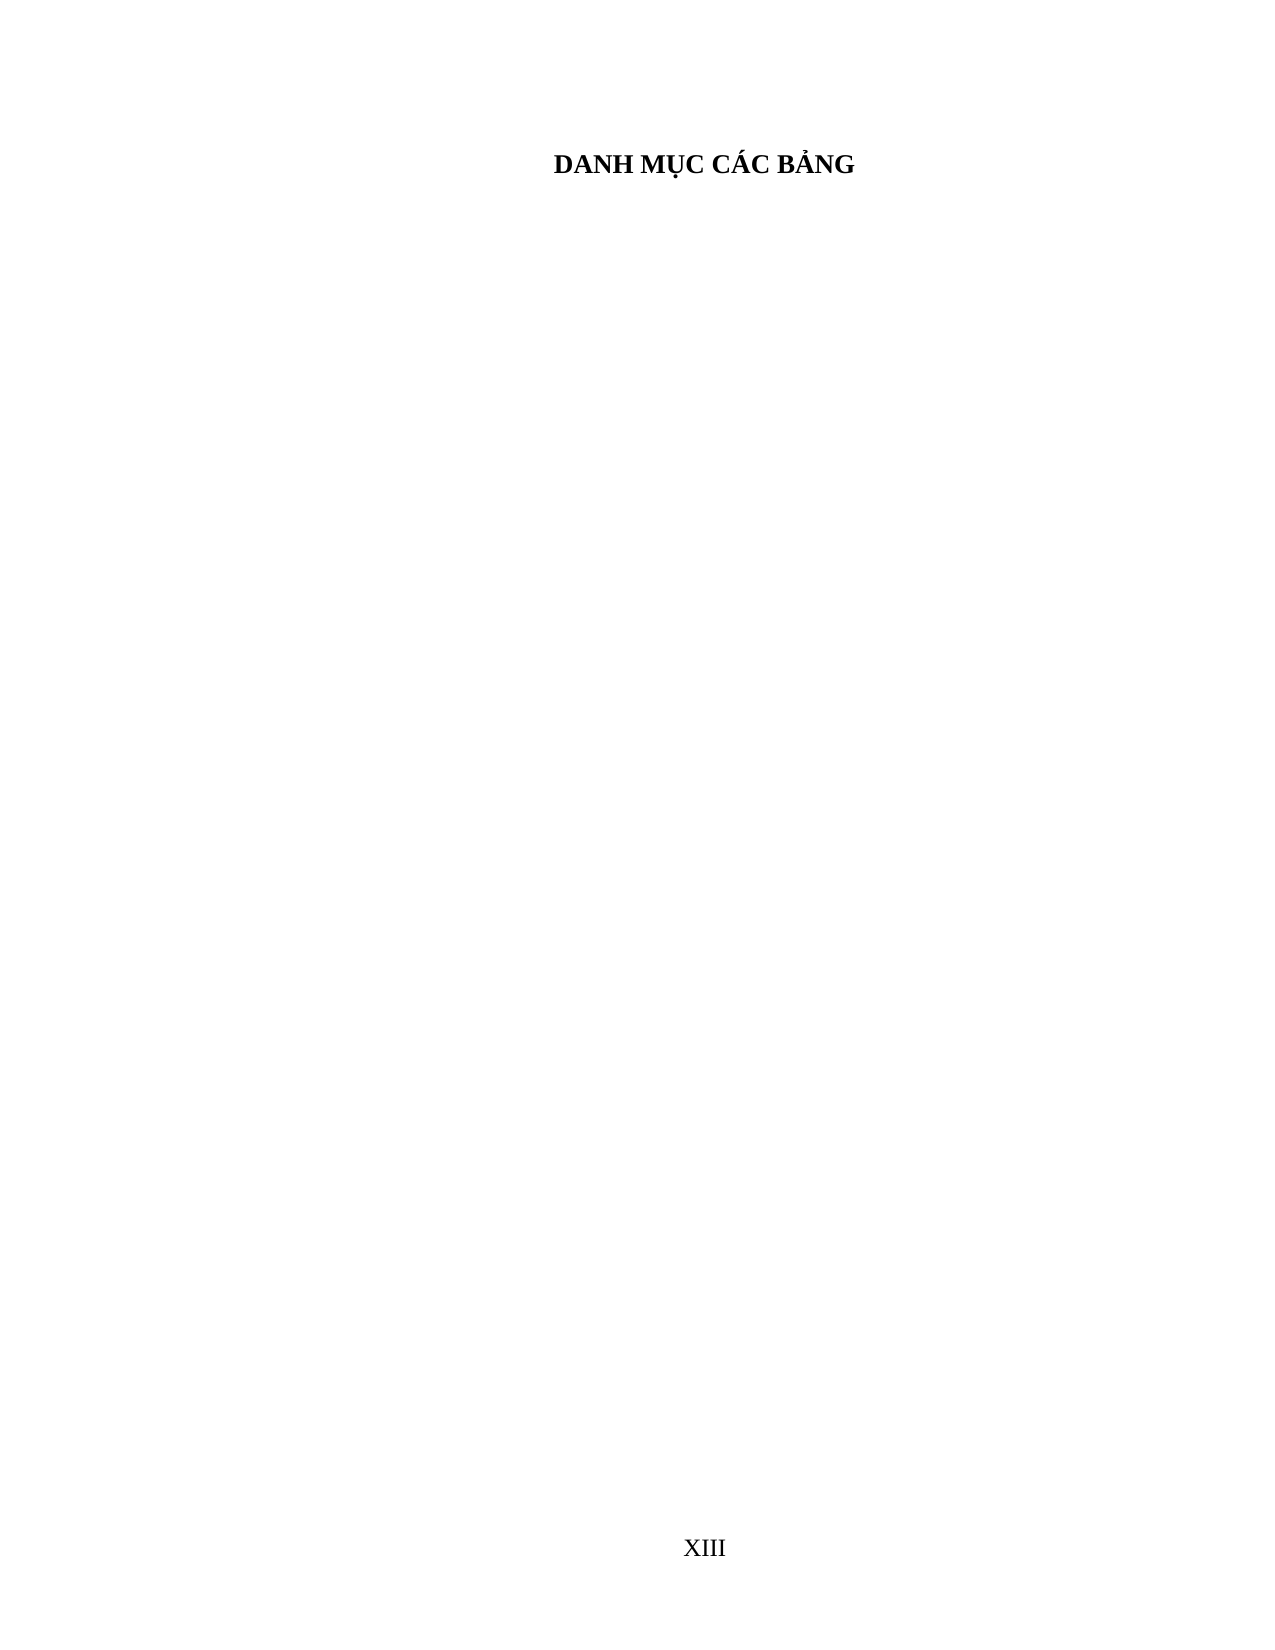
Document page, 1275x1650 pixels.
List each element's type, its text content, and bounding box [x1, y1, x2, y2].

text DANH MỤC CÁC BẢNG [207, 148, 1127, 179]
